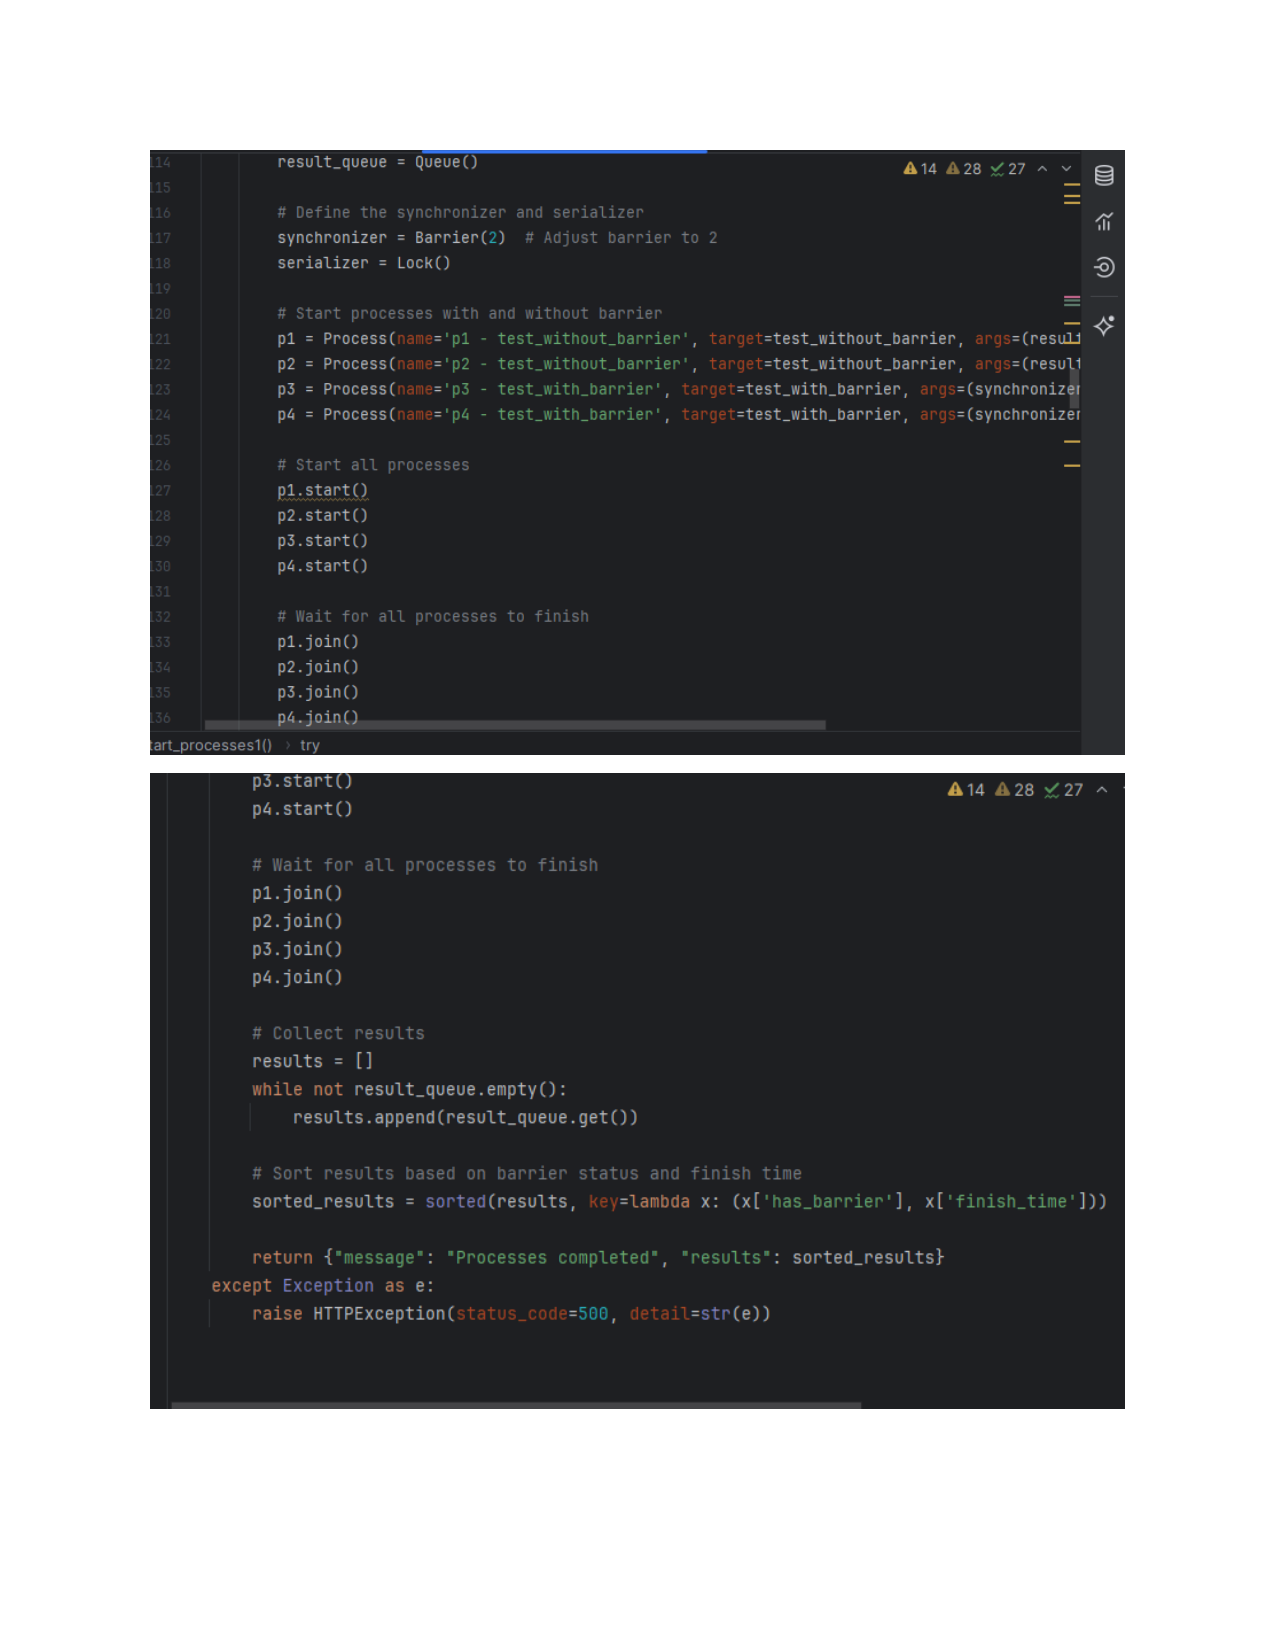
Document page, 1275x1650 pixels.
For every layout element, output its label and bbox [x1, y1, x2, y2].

picture [150, 150, 1125, 755]
picture [150, 773, 1125, 1409]
